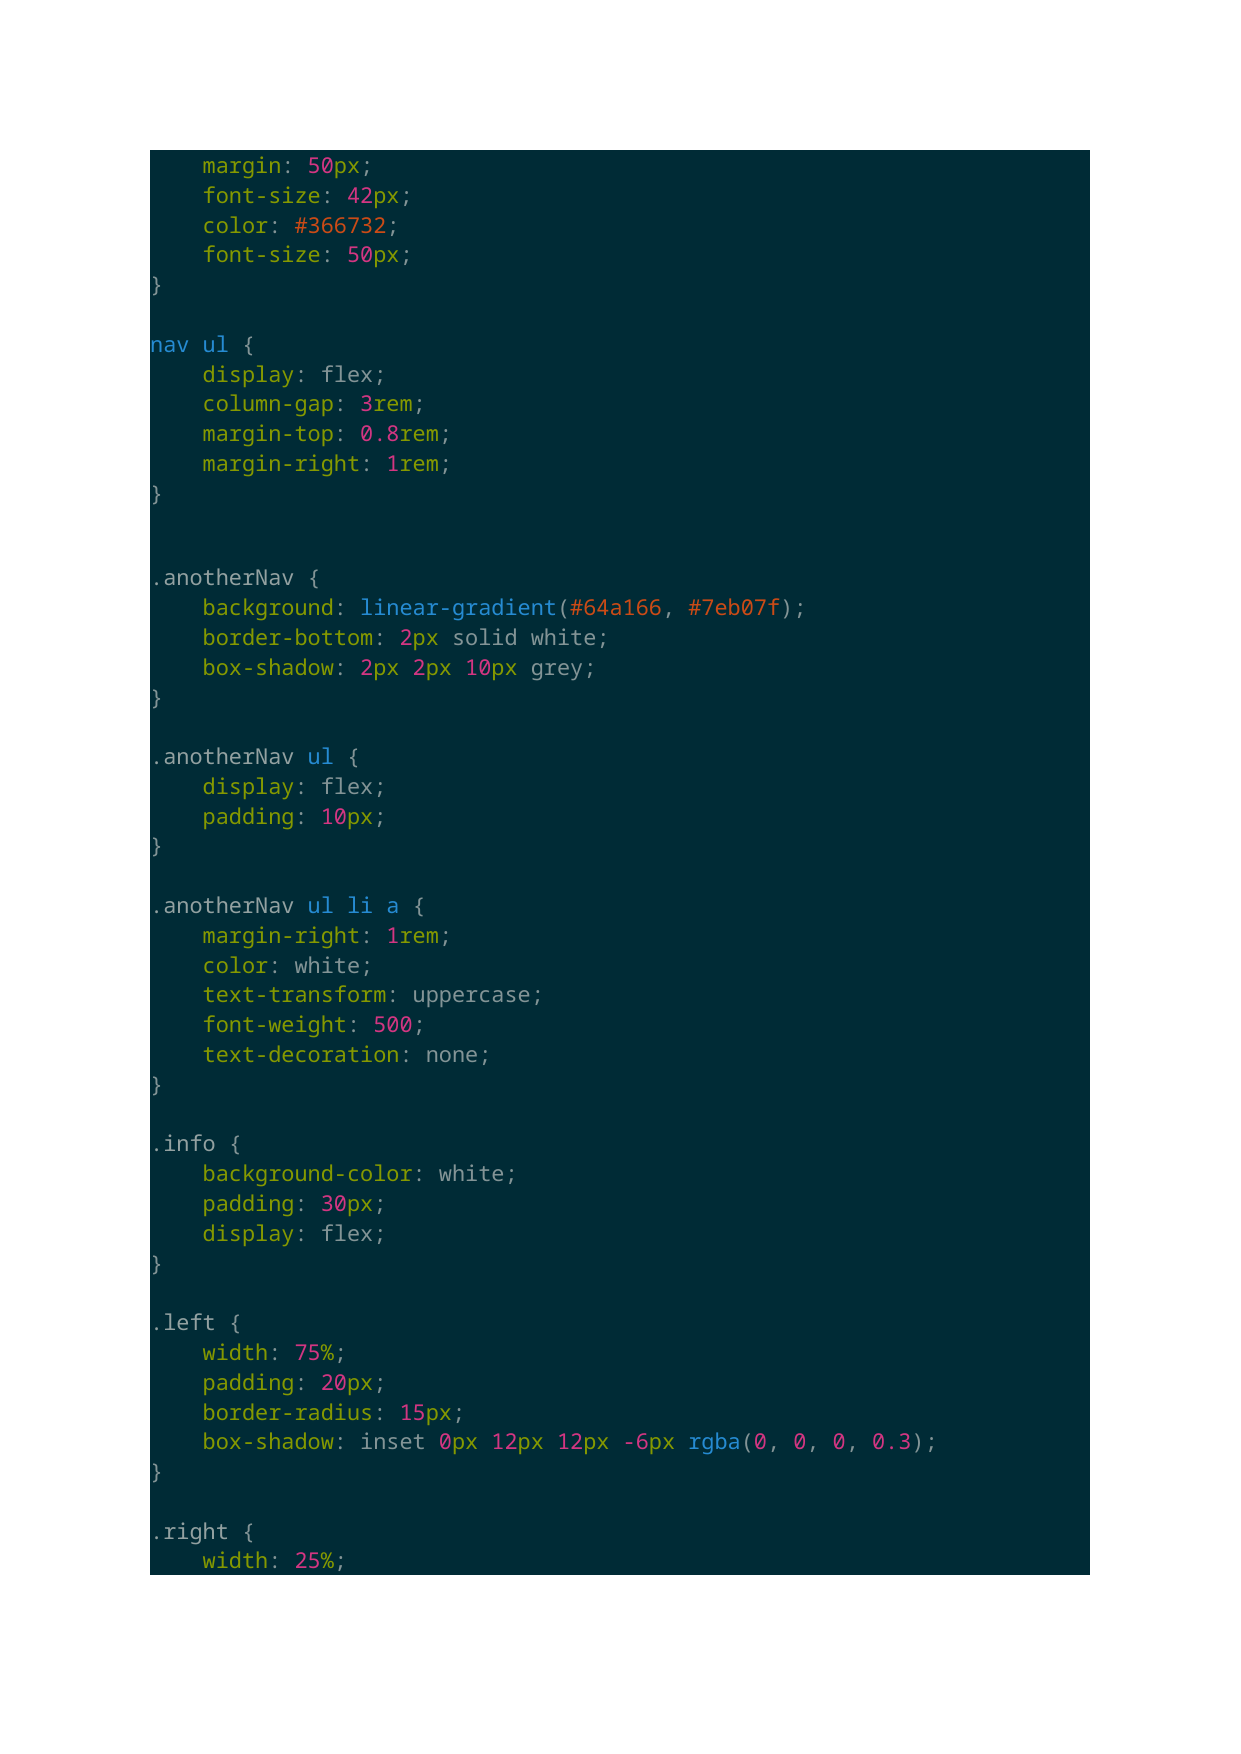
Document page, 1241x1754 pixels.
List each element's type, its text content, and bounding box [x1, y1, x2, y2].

text column-gap: 3rem; [150, 388, 1090, 418]
text .anotherNav ul li a { [150, 890, 1090, 920]
text margin-right: 1rem; [150, 448, 1090, 478]
text background-color: white; [150, 1158, 1090, 1188]
text text-decoration: none; [150, 1039, 1090, 1069]
text } [150, 681, 1090, 711]
text padding: 20px; [150, 1367, 1090, 1396]
text margin: 50px; [150, 150, 1090, 180]
text font-size: 42px; [150, 180, 1090, 209]
text background: linear-gradient(#64a166, #7eb07f); [150, 592, 1090, 622]
text color: #366732; [150, 209, 1090, 239]
text border-radius: 15px; [150, 1396, 1090, 1426]
text .left { [150, 1307, 1090, 1337]
text color: white; [150, 949, 1090, 979]
text box-shadow: 2px 2px 10px grey; [150, 652, 1090, 681]
text display: flex; [150, 771, 1090, 801]
text width: 25%; [150, 1545, 1090, 1575]
text font-weight: 500; [150, 1009, 1090, 1039]
text } [150, 1456, 1090, 1486]
text margin-top: 0.8rem; [150, 418, 1090, 448]
text .info { [150, 1128, 1090, 1158]
text } [150, 830, 1090, 860]
text display: flex; [150, 1218, 1090, 1247]
text text-transform: uppercase; [150, 979, 1090, 1009]
text .anotherNav { [150, 562, 1090, 592]
text nav ul { [150, 329, 1090, 358]
text padding: 30px; [150, 1188, 1090, 1218]
text border-bottom: 2px solid white; [150, 622, 1090, 652]
text .anotherNav ul { [150, 741, 1090, 771]
text margin-right: 1rem; [150, 920, 1090, 949]
text box-shadow: inset 0px 12px 12px -6px rgba(0, 0, 0, 0.3); [150, 1426, 1090, 1456]
text } [150, 1247, 1090, 1277]
text padding: 10px; [150, 801, 1090, 830]
text font-size: 50px; [150, 239, 1090, 269]
text } [150, 1069, 1090, 1098]
text } [150, 478, 1090, 507]
text width: 75%; [150, 1337, 1090, 1367]
text display: flex; [150, 358, 1090, 388]
text } [150, 269, 1090, 299]
text .right { [150, 1516, 1090, 1545]
